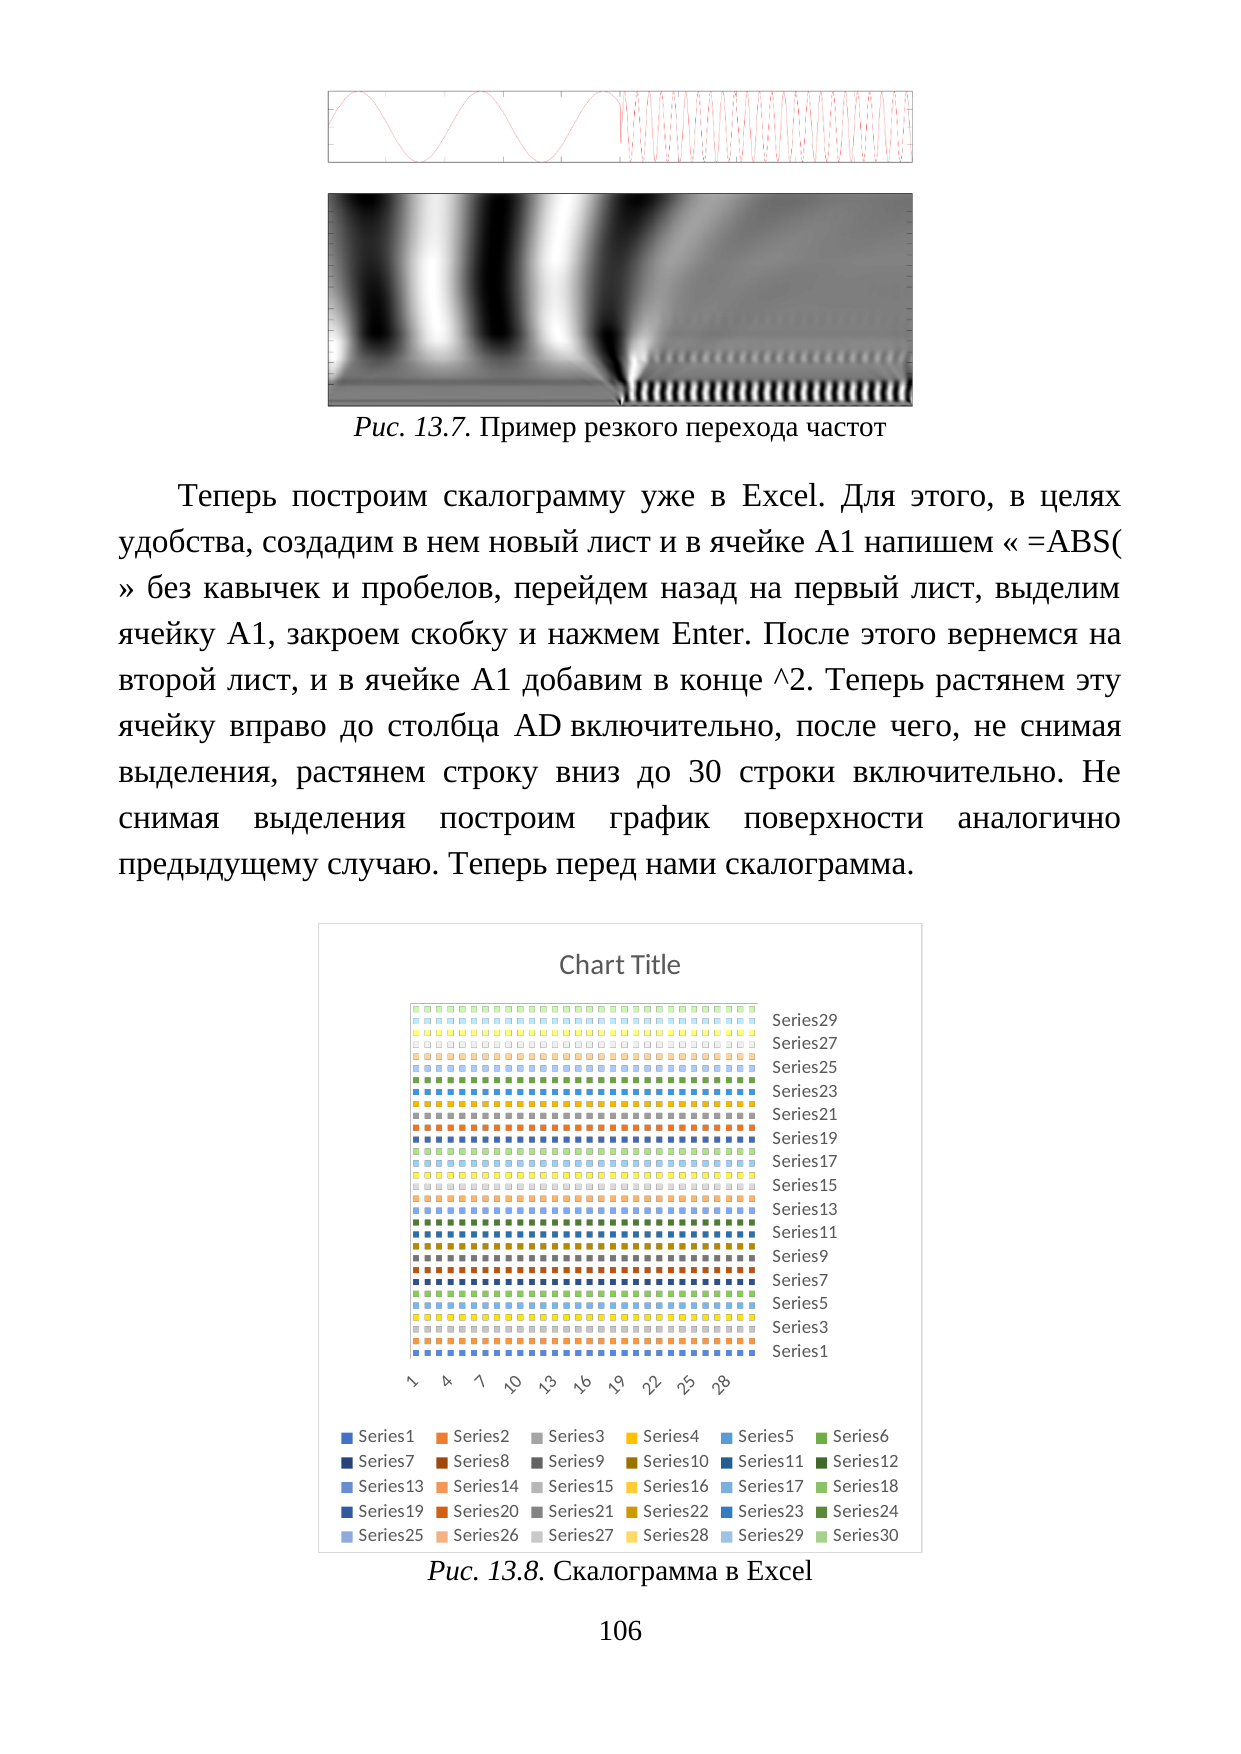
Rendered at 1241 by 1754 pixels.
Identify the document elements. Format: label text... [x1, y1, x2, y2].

text Рис. 13.8. Скалограмма в Excel [118, 1553, 1122, 1587]
picture [325, 88, 915, 409]
text Рис. 13.7. Пример резкого перехода частот [118, 409, 1122, 442]
text Теперь построим скалограмму уже в Excel. Для этого, в целях удобства, создадим в нем новый лист и в ячейке A1 напишем « =ABS( » без кавычек и пробелов, перейдем назад на первый лист, выделим ячейку A1, закроем скобку и нажмем Enter. После этого вернемся на второй лист, и в ячейке А1 добавим в конце ^2. Теперь растянем эту ячейку вправо до столбца AD включительно, после чего, не снимая выделения, растянем строку вниз до 30 строки включительно. Не снимая выделения построим график поверхности аналогично предыдущему случаю. Теперь перед нами скалограмма. [118, 476, 1122, 882]
